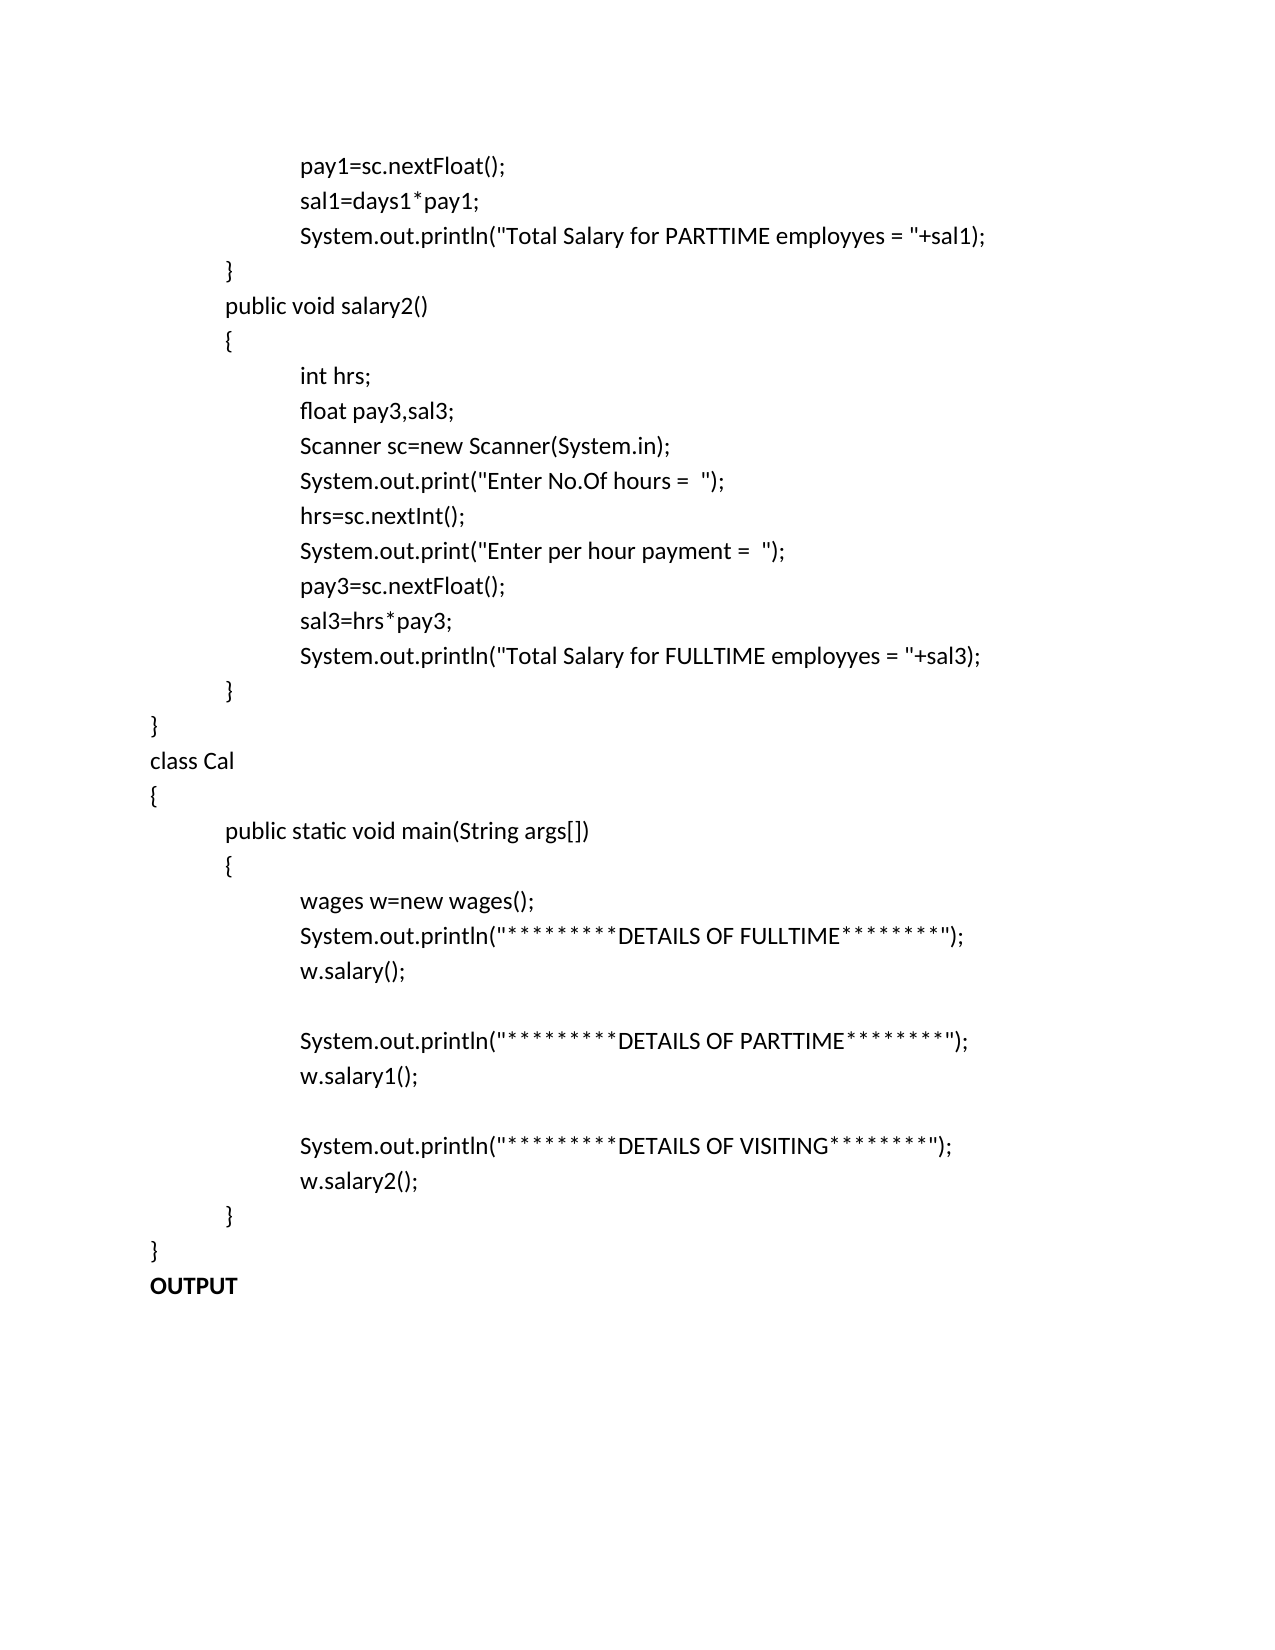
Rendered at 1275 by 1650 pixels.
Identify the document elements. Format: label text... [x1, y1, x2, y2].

text } [150, 710, 1125, 741]
text float pay3,sal3; [150, 395, 1125, 426]
text w.salary(); [150, 955, 1125, 986]
text hrs=sc.nextInt(); [150, 500, 1125, 531]
text { [150, 780, 1125, 811]
text } [150, 255, 1125, 286]
text System.out.println("*********DETAILS OF PARTTIME********"); [150, 1025, 1125, 1056]
text OUTPUT [150, 1270, 1125, 1301]
text System.out.println("Total Salary for FULLTIME employyes = "+sal3); [150, 640, 1125, 671]
text { [150, 850, 1125, 881]
text pay3=sc.nextFloat(); [150, 570, 1125, 601]
text } [150, 1235, 1125, 1266]
text } [150, 1200, 1125, 1231]
text sal3=hrs*pay3; [150, 605, 1125, 636]
text int hrs; [150, 360, 1125, 391]
text System.out.println("Total Salary for PARTTIME employyes = "+sal1); [150, 220, 1125, 251]
text { [150, 325, 1125, 356]
text System.out.print("Enter per hour payment = "); [150, 535, 1125, 566]
text System.out.println("*********DETAILS OF VISITING********"); [150, 1130, 1125, 1161]
text w.salary1(); [150, 1060, 1125, 1091]
text System.out.println("*********DETAILS OF FULLTIME********"); [150, 920, 1125, 951]
text sal1=days1*pay1; [150, 185, 1125, 216]
text public void salary2() [150, 290, 1125, 321]
text } [150, 675, 1125, 706]
text Scanner sc=new Scanner(System.in); [150, 430, 1125, 461]
text System.out.print("Enter No.Of hours = "); [150, 465, 1125, 496]
text class Cal [150, 745, 1125, 776]
text pay1=sc.nextFloat(); [150, 150, 1125, 181]
text wages w=new wages(); [150, 885, 1125, 916]
text w.salary2(); [150, 1165, 1125, 1196]
text public static void main(String args[]) [150, 815, 1125, 846]
